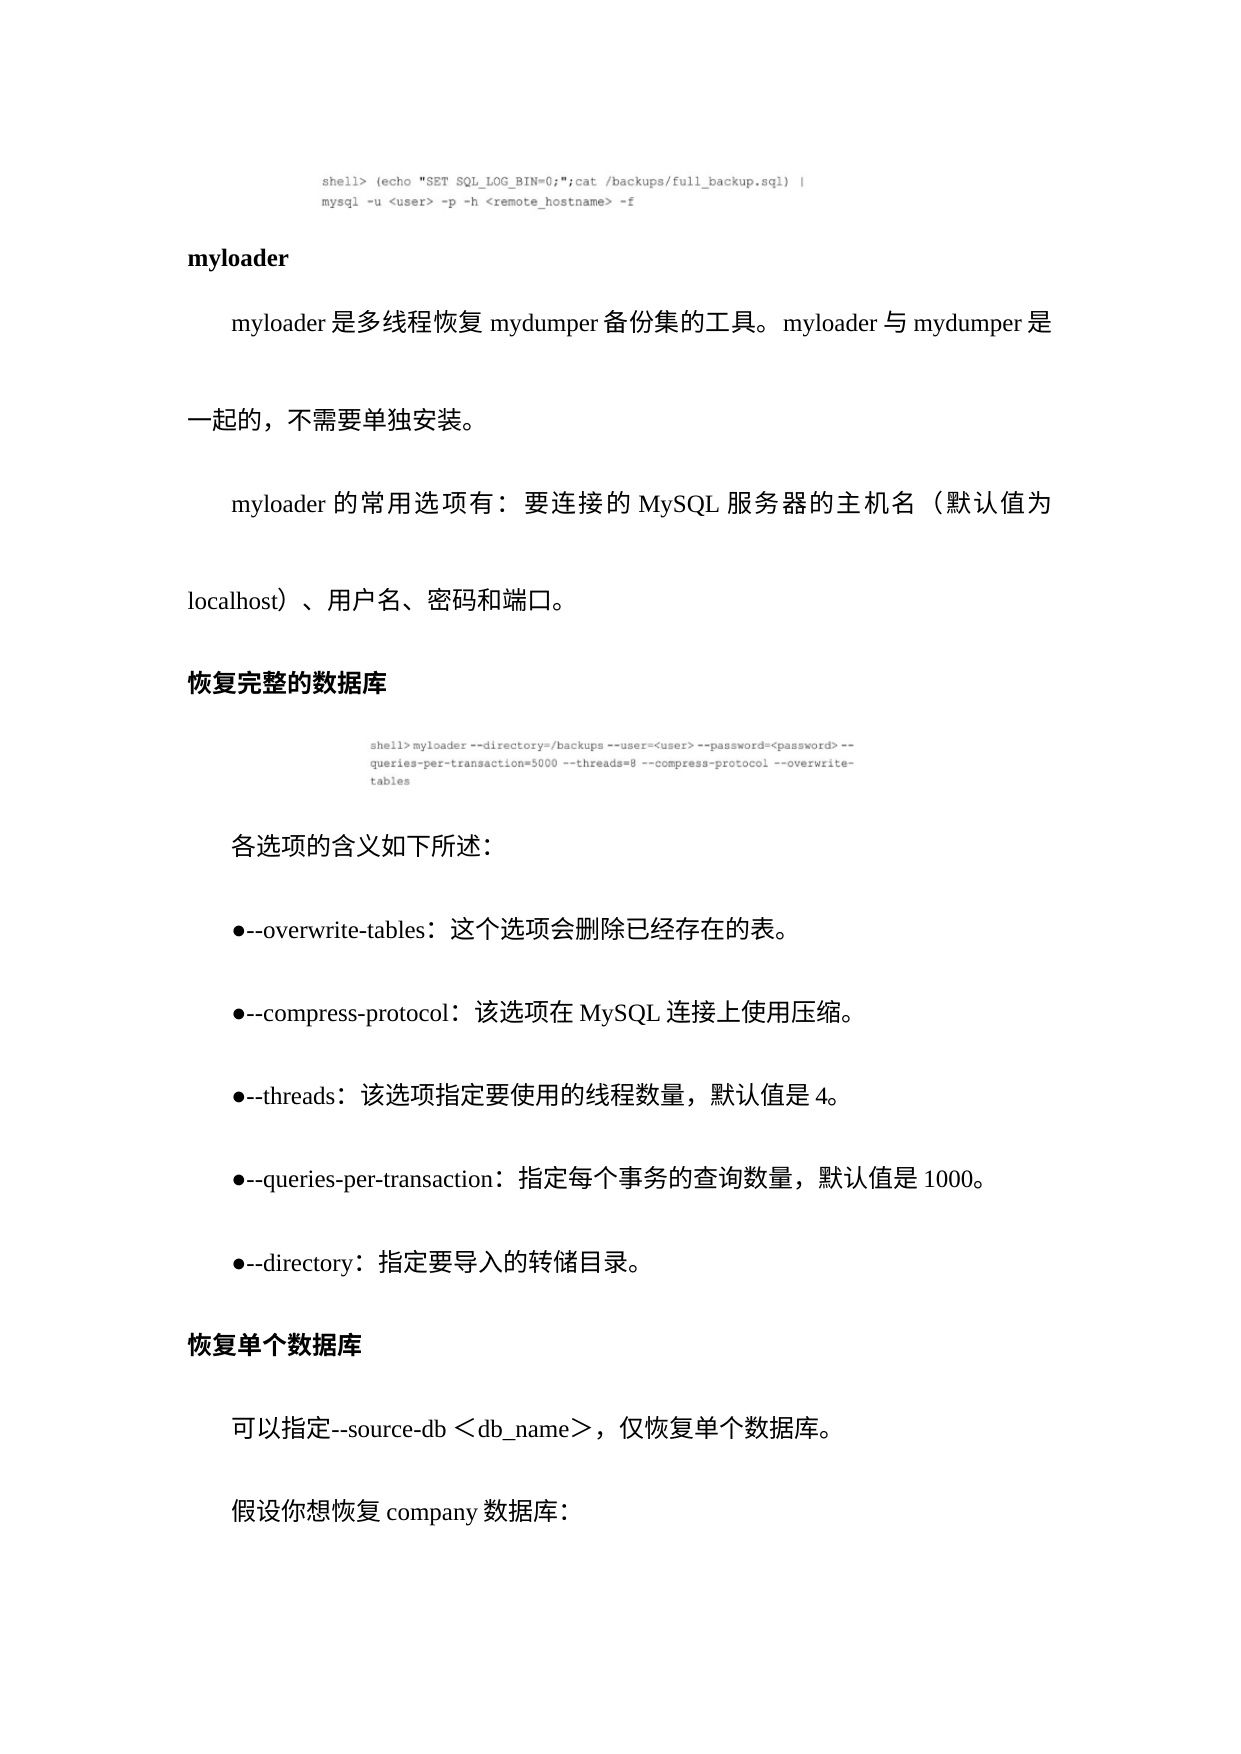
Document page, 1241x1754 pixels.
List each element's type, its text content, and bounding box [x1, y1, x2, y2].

text 各选项的含义如下所述： [187, 812, 1053, 877]
picture [353, 732, 887, 791]
text 假设你想恢复company数据库： [187, 1477, 1053, 1542]
text ●--overwrite-tables：这个选项会删除已经存在的表。 [187, 895, 1053, 960]
text myloader是多线程恢复mydumper备份集的工具。myloader与mydumper是一起的，不需要单独安装。 [187, 288, 1053, 451]
text ●--compress-protocol：该选项在MySQL连接上使用压缩。 [187, 978, 1053, 1043]
text ●--threads：该选项指定要使用的线程数量，默认值是4。 [187, 1061, 1053, 1126]
subtitle myloader [187, 241, 1053, 274]
text myloader的常用选项有：要连接的MySQL服务器的主机名（默认值为localhost）、用户名、密码和端口。 [187, 469, 1053, 631]
subtitle 恢复完整的数据库 [187, 649, 1053, 714]
text ●--queries-per-transaction：指定每个事务的查询数量，默认值是1000。 [187, 1144, 1053, 1209]
picture [301, 162, 939, 226]
text ●--directory：指定要导入的转储目录。 [187, 1228, 1053, 1293]
text 可以指定--source-db ＜db_name＞，仅恢复单个数据库。 [187, 1394, 1053, 1459]
subtitle 恢复单个数据库 [187, 1311, 1053, 1376]
